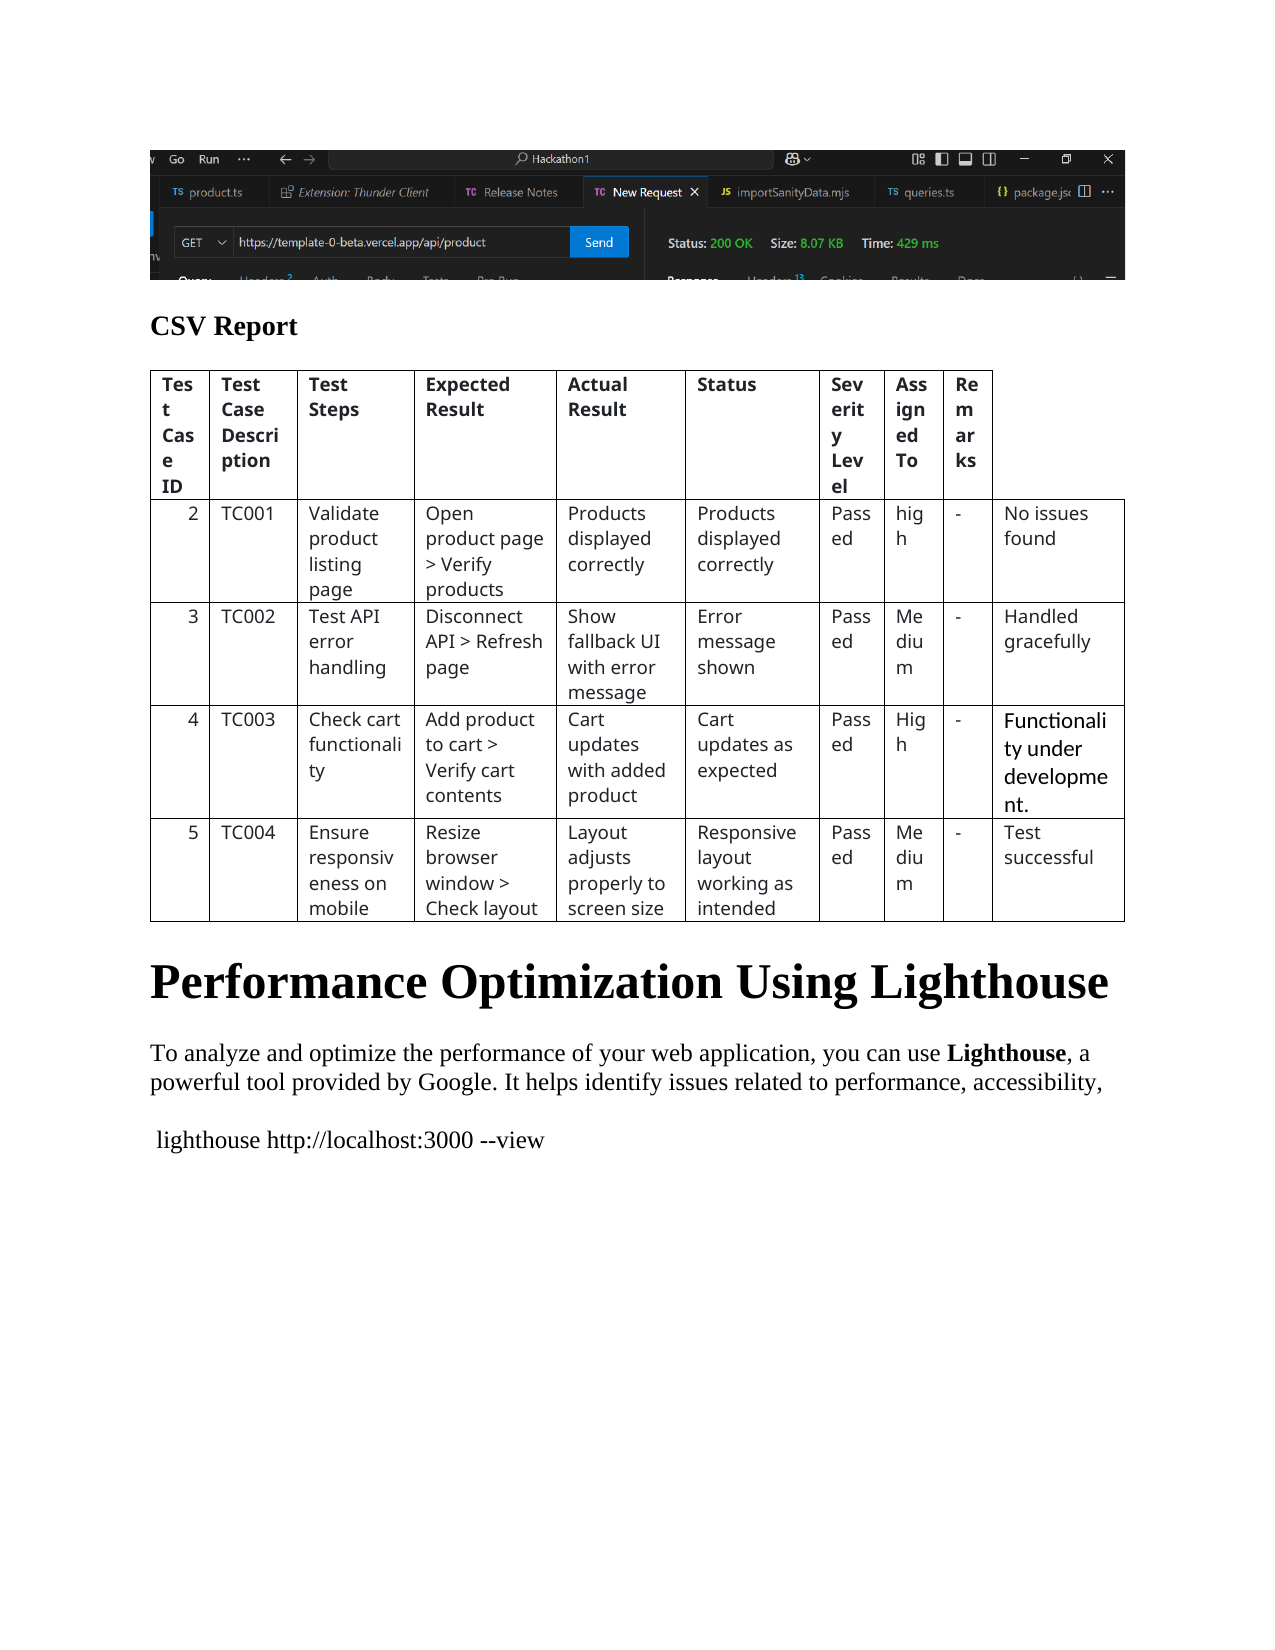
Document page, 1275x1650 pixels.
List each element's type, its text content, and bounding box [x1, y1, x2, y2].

table_cell Error message shown [686, 603, 819, 705]
table_cell No issues found [993, 500, 1124, 602]
table_cell Check cart functionality [298, 706, 414, 818]
table_cell Layout adjusts properly to screen size [557, 819, 685, 921]
table_cell Products displayed correctly [686, 500, 819, 602]
table_cell 5 [151, 819, 209, 921]
subtitle CSV Report [150, 308, 1125, 341]
table_header Expected Result [415, 371, 556, 499]
text Performance Optimization Using Lighthouse [150, 951, 1125, 1009]
table_cell Responsive layout working as intended [686, 819, 819, 921]
table_cell high [885, 500, 943, 602]
table_cell Functionality under development. [993, 706, 1124, 818]
table_cell Handled gracefully [993, 603, 1124, 705]
table_header Assigned To [885, 371, 943, 499]
table_header Test Steps [298, 371, 414, 499]
table_header Remarks [944, 371, 992, 499]
table_cell - [944, 603, 992, 705]
table_cell TC002 [210, 603, 297, 705]
table_header Test Case Description [210, 371, 297, 499]
table_cell - [944, 706, 992, 818]
table_cell High [885, 706, 943, 818]
table_cell Cart updates as expected [686, 706, 819, 818]
table_cell Show fallback UI with error message [557, 603, 685, 705]
text To analyze and optimize the performance of your web application, you can use Lighthouse, a powerful tool provided by Google. It helps identify issues related to performance, accessibility, [150, 1038, 1125, 1096]
table_cell Ensure responsiveness on mobile [298, 819, 414, 921]
table_header Test Case ID [151, 371, 209, 499]
table_cell 4 [151, 706, 209, 818]
table_cell Open product page > Verify products [415, 500, 556, 602]
text lighthouse http://localhost:3000 --view [150, 1125, 1125, 1153]
table_cell Passed [820, 603, 884, 705]
table_cell TC003 [210, 706, 297, 818]
table_cell Products displayed correctly [557, 500, 685, 602]
table_cell Resize browser window > Check layout [415, 819, 556, 921]
table_header Actual Result [557, 371, 685, 499]
table_cell TC001 [210, 500, 297, 602]
table_cell Passed [820, 500, 884, 602]
table_cell Passed [820, 819, 884, 921]
table_cell Test successful [993, 819, 1124, 921]
table_cell - [944, 500, 992, 602]
table_header Severity Level [820, 371, 884, 499]
table_cell Add product to cart > Verify cart contents [415, 706, 556, 818]
table_cell Medium [885, 819, 943, 921]
table_cell Medium [885, 603, 943, 705]
table_cell Validate product listing page [298, 500, 414, 602]
picture [150, 150, 1125, 280]
table_cell 3 [151, 603, 209, 705]
table_cell - [944, 819, 992, 921]
table_header Status [686, 371, 819, 499]
table_cell Cart updates with added product [557, 706, 685, 818]
table_cell Test API error handling [298, 603, 414, 705]
table_cell 2 [151, 500, 209, 602]
table_cell Disconnect API > Refresh page [415, 603, 556, 705]
table_cell TC004 [210, 819, 297, 921]
table_cell Passed [820, 706, 884, 818]
